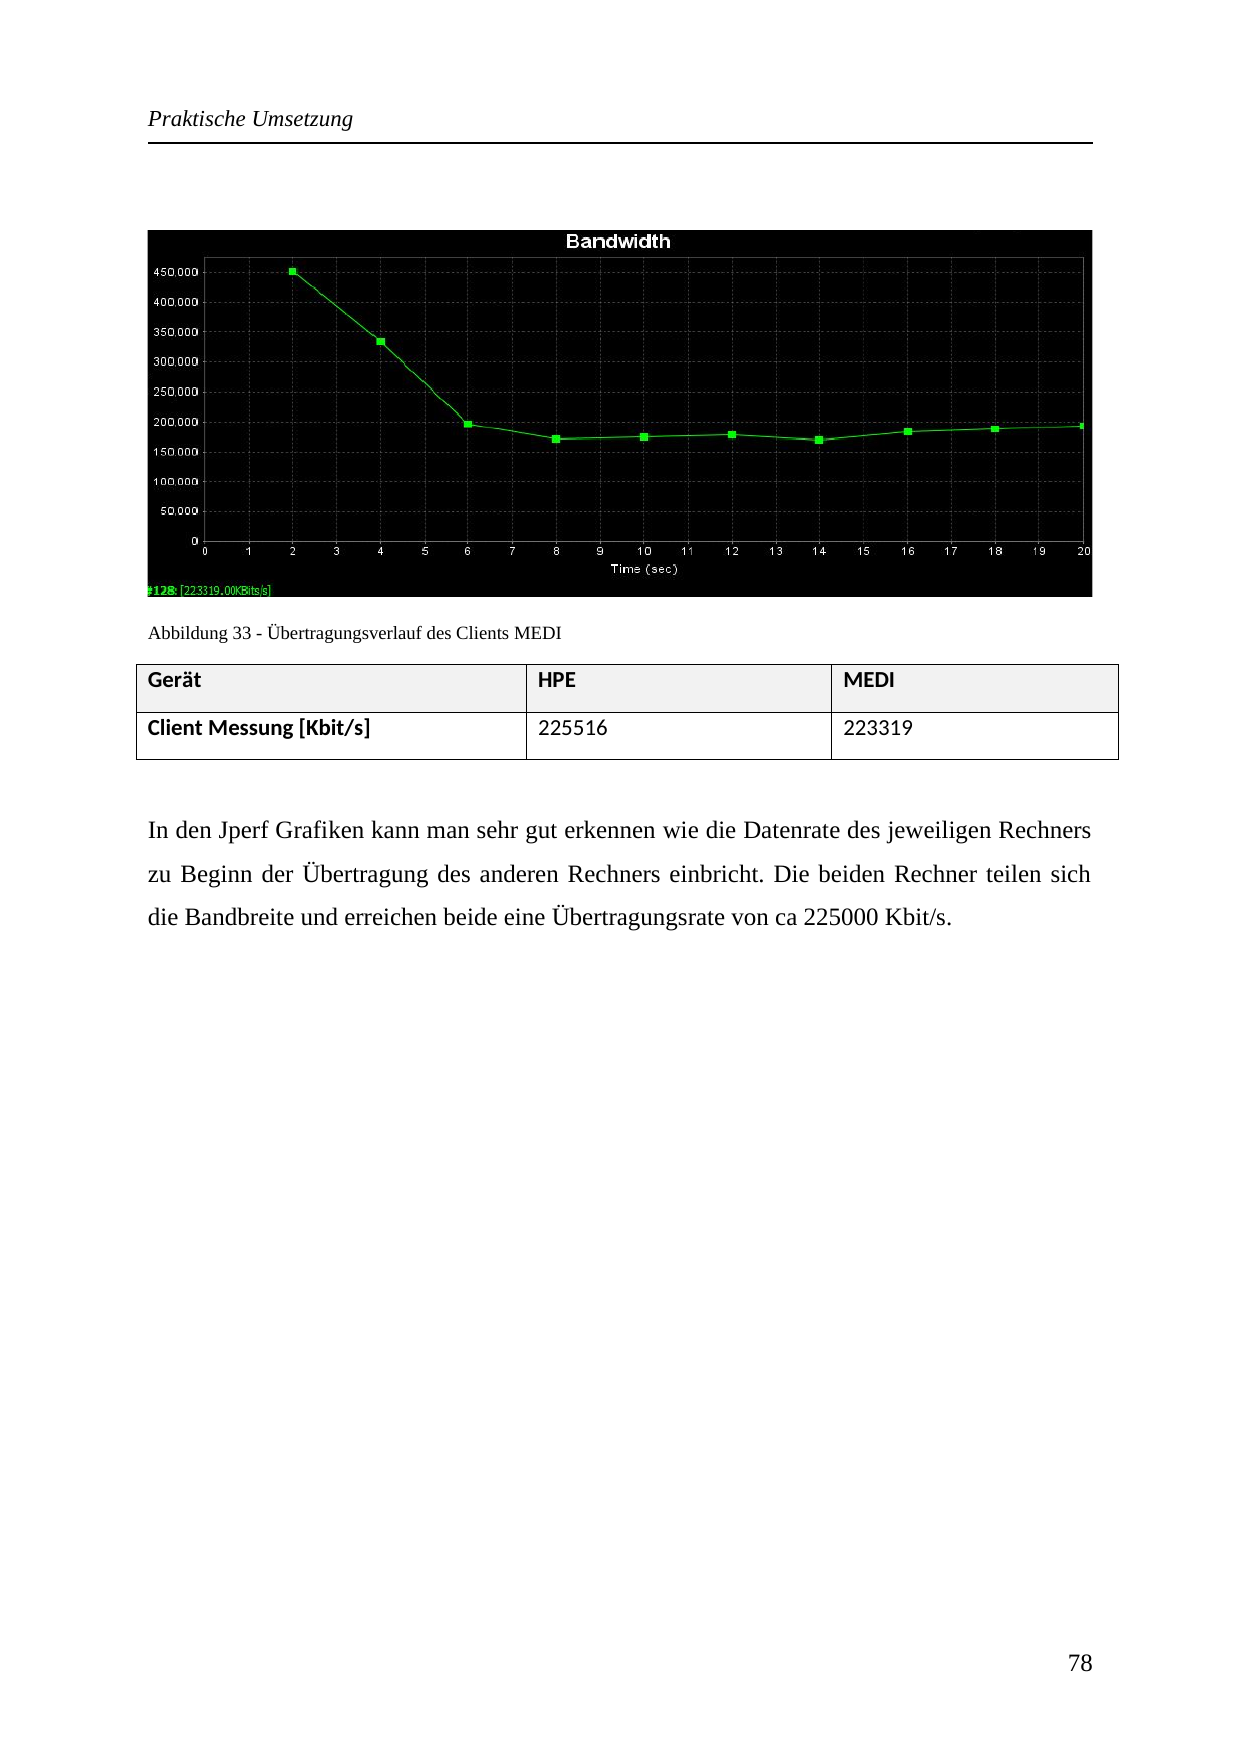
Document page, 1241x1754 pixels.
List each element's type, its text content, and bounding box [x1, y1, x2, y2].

table_cell 225516 [527, 713, 831, 759]
table_header Gerät [137, 665, 526, 712]
table_header MEDI [832, 665, 1118, 712]
text Abbildung 33 - Übertragungsverlauf des Clients MEDI [148, 622, 1093, 643]
table_cell 223319 [832, 713, 1118, 759]
picture [147, 230, 1093, 597]
table_cell Client Messung [Kbit/s] [137, 713, 526, 759]
table_header HPE [527, 665, 831, 712]
text In den Jperf Grafiken kann man sehr gut erkennen wie die Datenrate des jeweiligen Rechners zu Beginn der Übertragung des anderen Rechners einbricht. Die beiden Rechner teilen sich die Bandbreite und erreichen beide eine Übertragungsrate von ca 225000 Kbit/s. [148, 816, 1093, 931]
